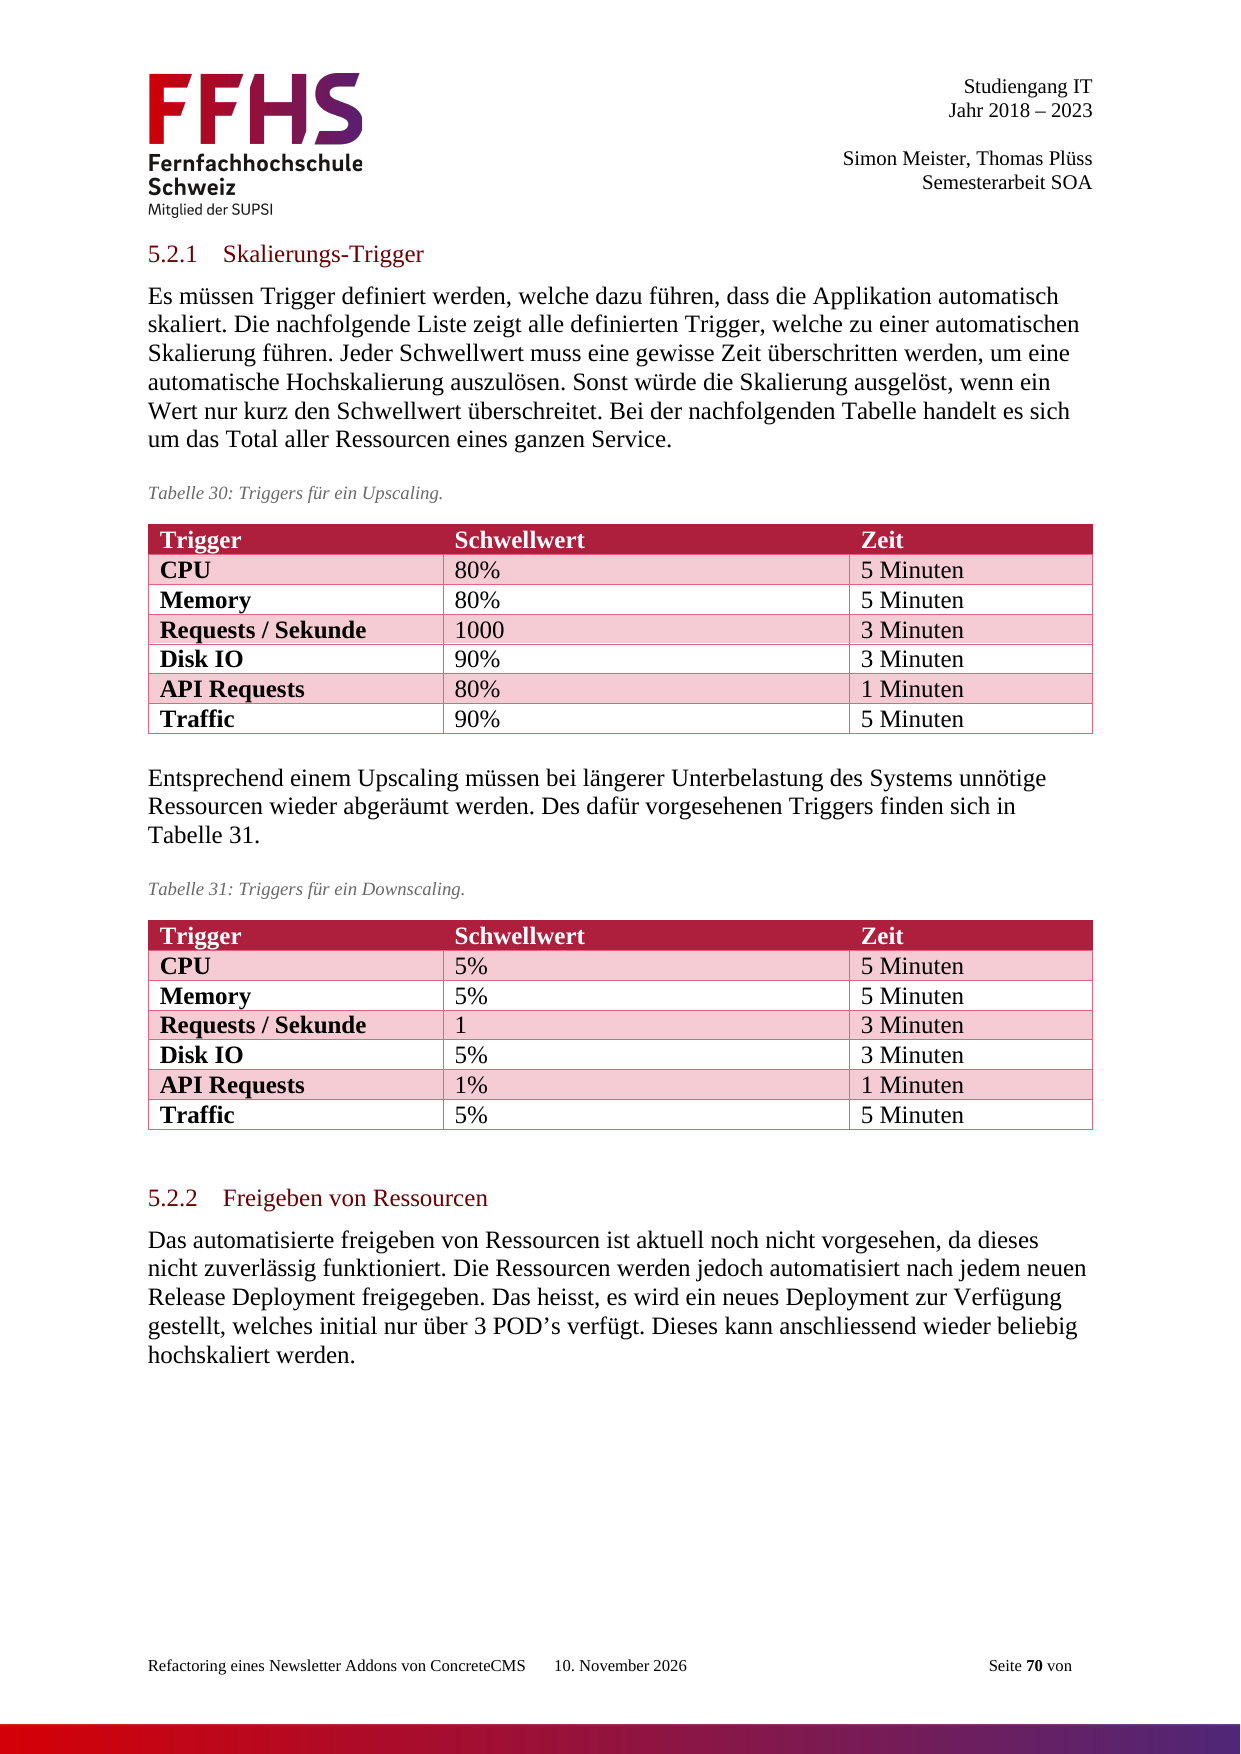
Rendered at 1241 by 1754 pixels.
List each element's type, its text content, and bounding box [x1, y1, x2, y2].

table_header Trigger [149, 921, 443, 950]
table_cell Requests / Sekunde [149, 1011, 443, 1039]
table_header Schwellwert [444, 921, 849, 950]
table_cell Memory [149, 585, 443, 614]
table_cell 80% [444, 585, 849, 614]
table_cell 5 Minuten [850, 704, 1092, 733]
table_cell Memory [149, 981, 443, 1009]
table_cell 80% [444, 674, 849, 703]
table_cell 90% [444, 704, 849, 733]
table_cell API Requests [149, 674, 443, 703]
table_cell CPU [149, 951, 443, 980]
table_cell 90% [444, 645, 849, 673]
table_cell 80% [444, 555, 849, 584]
text Tabelle 30: Triggers für ein Upscaling. [148, 482, 1092, 503]
table_cell 1 Minuten [850, 674, 1092, 703]
text Tabelle 31: Triggers für ein Downscaling. [148, 878, 1092, 899]
table_header Schwellwert [444, 525, 849, 554]
text Das automatisierte freigeben von Ressourcen ist aktuell noch nicht vorgesehen, da dieses nicht zuverlässig funktioniert. Die Ressourcen werden jedoch automatisiert nach jedem neuen Release Deployment freigegeben. Das heisst, es wird ein neues Deployment zur Verfügung gestellt, welches initial nur über 3 POD’s verfügt. Dieses kann anschliessend wieder beliebig hochskaliert werden. [148, 1225, 1092, 1368]
table_cell 1 Minuten [850, 1070, 1092, 1099]
table_cell Requests / Sekunde [149, 615, 443, 643]
text Es müssen Trigger definiert werden, welche dazu führen, dass die Applikation automatisch skaliert. Die nachfolgende Liste zeigt alle definierten Trigger, welche zu einer automatischen Skalierung führen. Jeder Schwellwert muss eine gewisse Zeit überschritten werden, um eine automatische Hochskalierung auszulösen. Sonst würde die Skalierung ausgelöst, wenn ein Wert nur kurz den Schwellwert überschreitet. Bei der nachfolgenden Tabelle handelt es sich um das Total aller Ressourcen eines ganzen Service. [148, 281, 1092, 453]
table_header Zeit [850, 525, 1092, 554]
table_cell Traffic [149, 704, 443, 733]
table_cell 5 Minuten [850, 1100, 1092, 1129]
table_cell 1 [444, 1011, 849, 1039]
picture [148, 73, 363, 218]
picture [0, 1724, 1241, 1754]
table_header Zeit [850, 921, 1092, 950]
table_cell CPU [149, 555, 443, 584]
subtitle Skalierungs-Trigger [148, 239, 1092, 268]
table_cell Disk IO [149, 1040, 443, 1069]
table_cell Traffic [149, 1100, 443, 1129]
table_cell 1000 [444, 615, 849, 643]
table_cell 5 Minuten [850, 555, 1092, 584]
text Entsprechend einem Upscaling müssen bei längerer Unterbelastung des Systems unnötige Ressourcen wieder abgeräumt werden. Des dafür vorgesehenen Triggers finden sich in Tabelle 31. [148, 763, 1092, 849]
table_cell 3 Minuten [850, 1011, 1092, 1039]
table_cell 5% [444, 981, 849, 1009]
table_cell 1% [444, 1070, 849, 1099]
table_cell 3 Minuten [850, 615, 1092, 643]
table_cell 5 Minuten [850, 981, 1092, 1009]
table_cell 5 Minuten [850, 951, 1092, 980]
table_cell 5% [444, 1100, 849, 1129]
table_cell 3 Minuten [850, 1040, 1092, 1069]
table_cell Disk IO [149, 645, 443, 673]
table_cell 5% [444, 1040, 849, 1069]
table_header Trigger [149, 525, 443, 554]
subtitle Freigeben von Ressourcen [148, 1183, 1092, 1212]
table_cell 5% [444, 951, 849, 980]
table_cell 5 Minuten [850, 585, 1092, 614]
table_cell 3 Minuten [850, 645, 1092, 673]
table_cell API Requests [149, 1070, 443, 1099]
